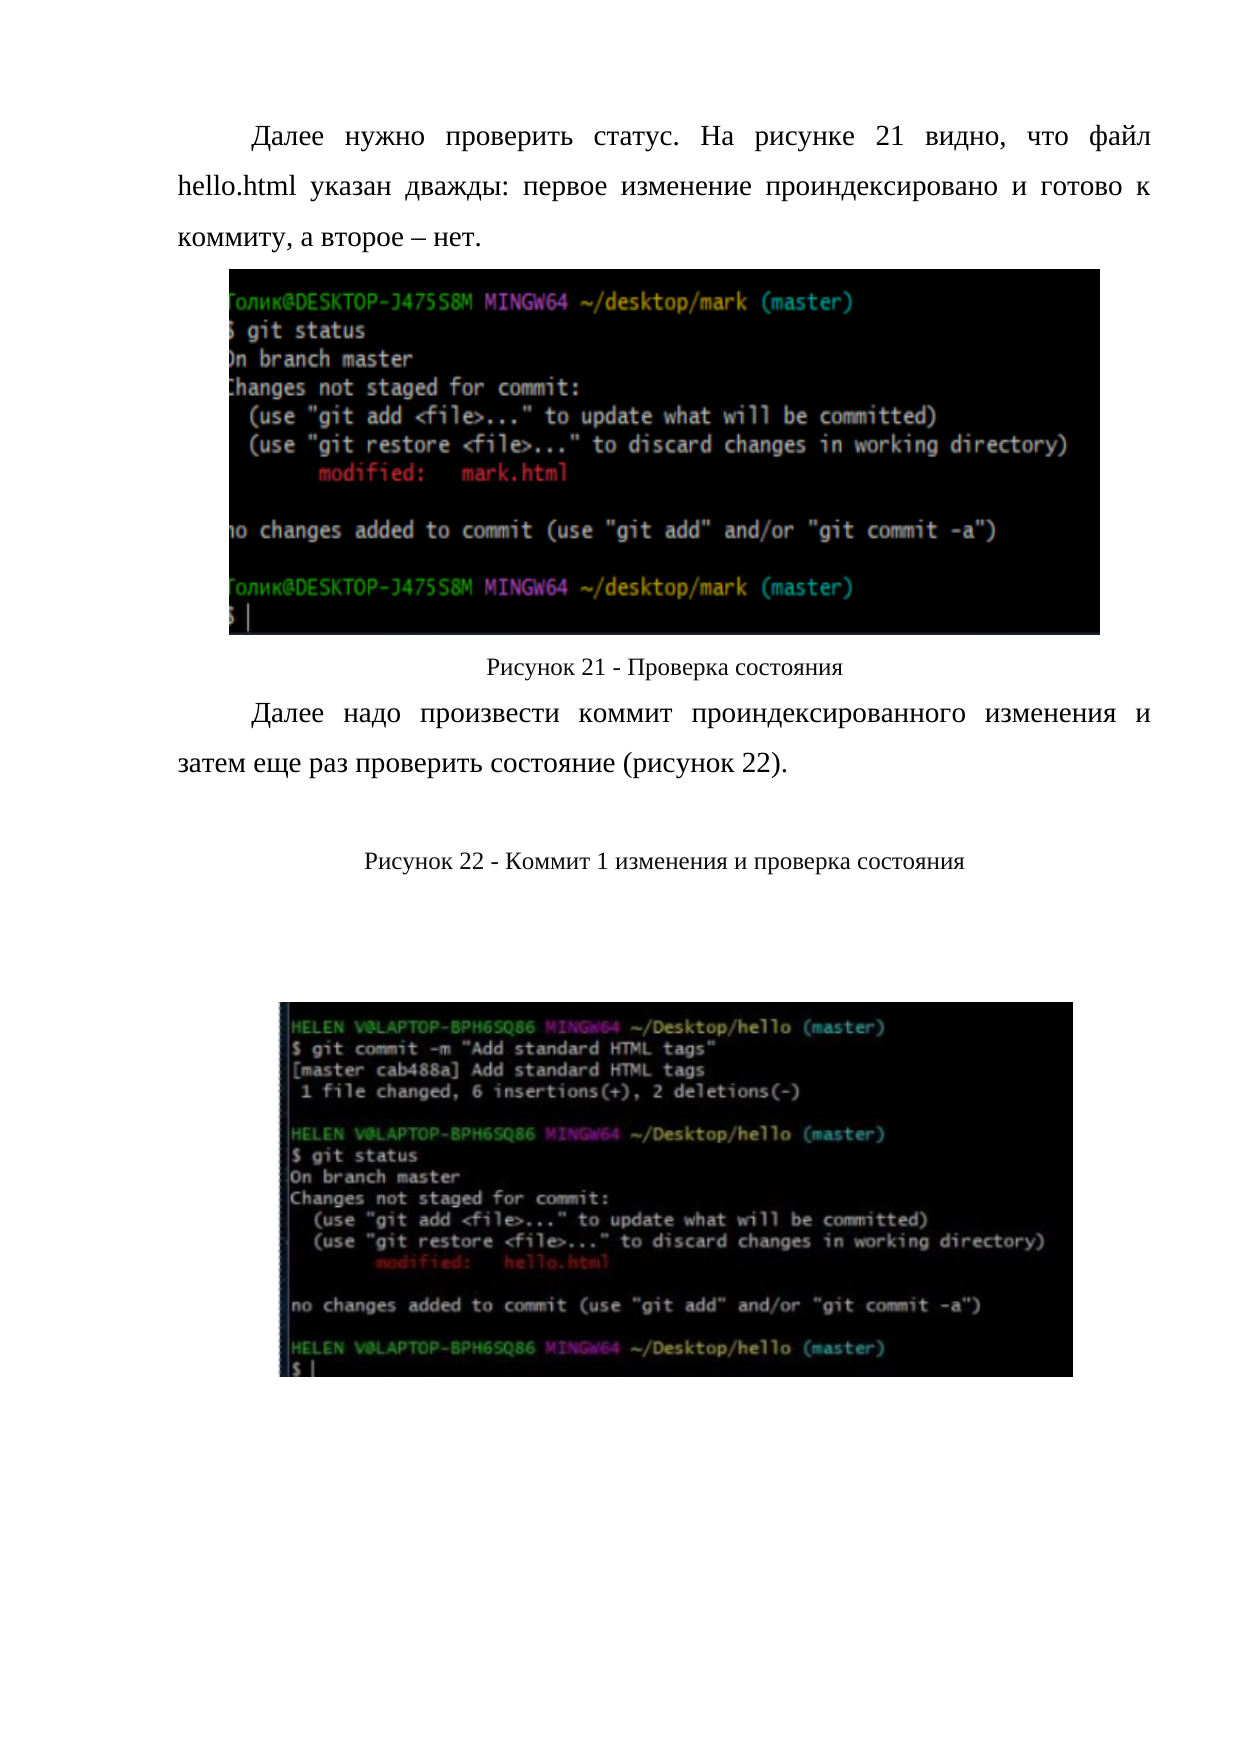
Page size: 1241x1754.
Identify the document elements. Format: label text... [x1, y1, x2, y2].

text Далее надо произвести коммит проиндексированного изменения и затем еще раз проверить состояние (рисунок 22). [177, 695, 1152, 779]
text Рисунок 21 - Проверка состояния [177, 652, 1152, 680]
text Далее нужно проверить статус. На рисунке 21 видно, что файл hello.html указан дважды: первое изменение проиндексировано и готово к коммиту, а второе – нет. [177, 118, 1152, 252]
picture [277, 1002, 1073, 1377]
text Рисунок 22 - Коммит 1 изменения и проверка состояния [177, 846, 1152, 874]
picture [229, 269, 1100, 635]
